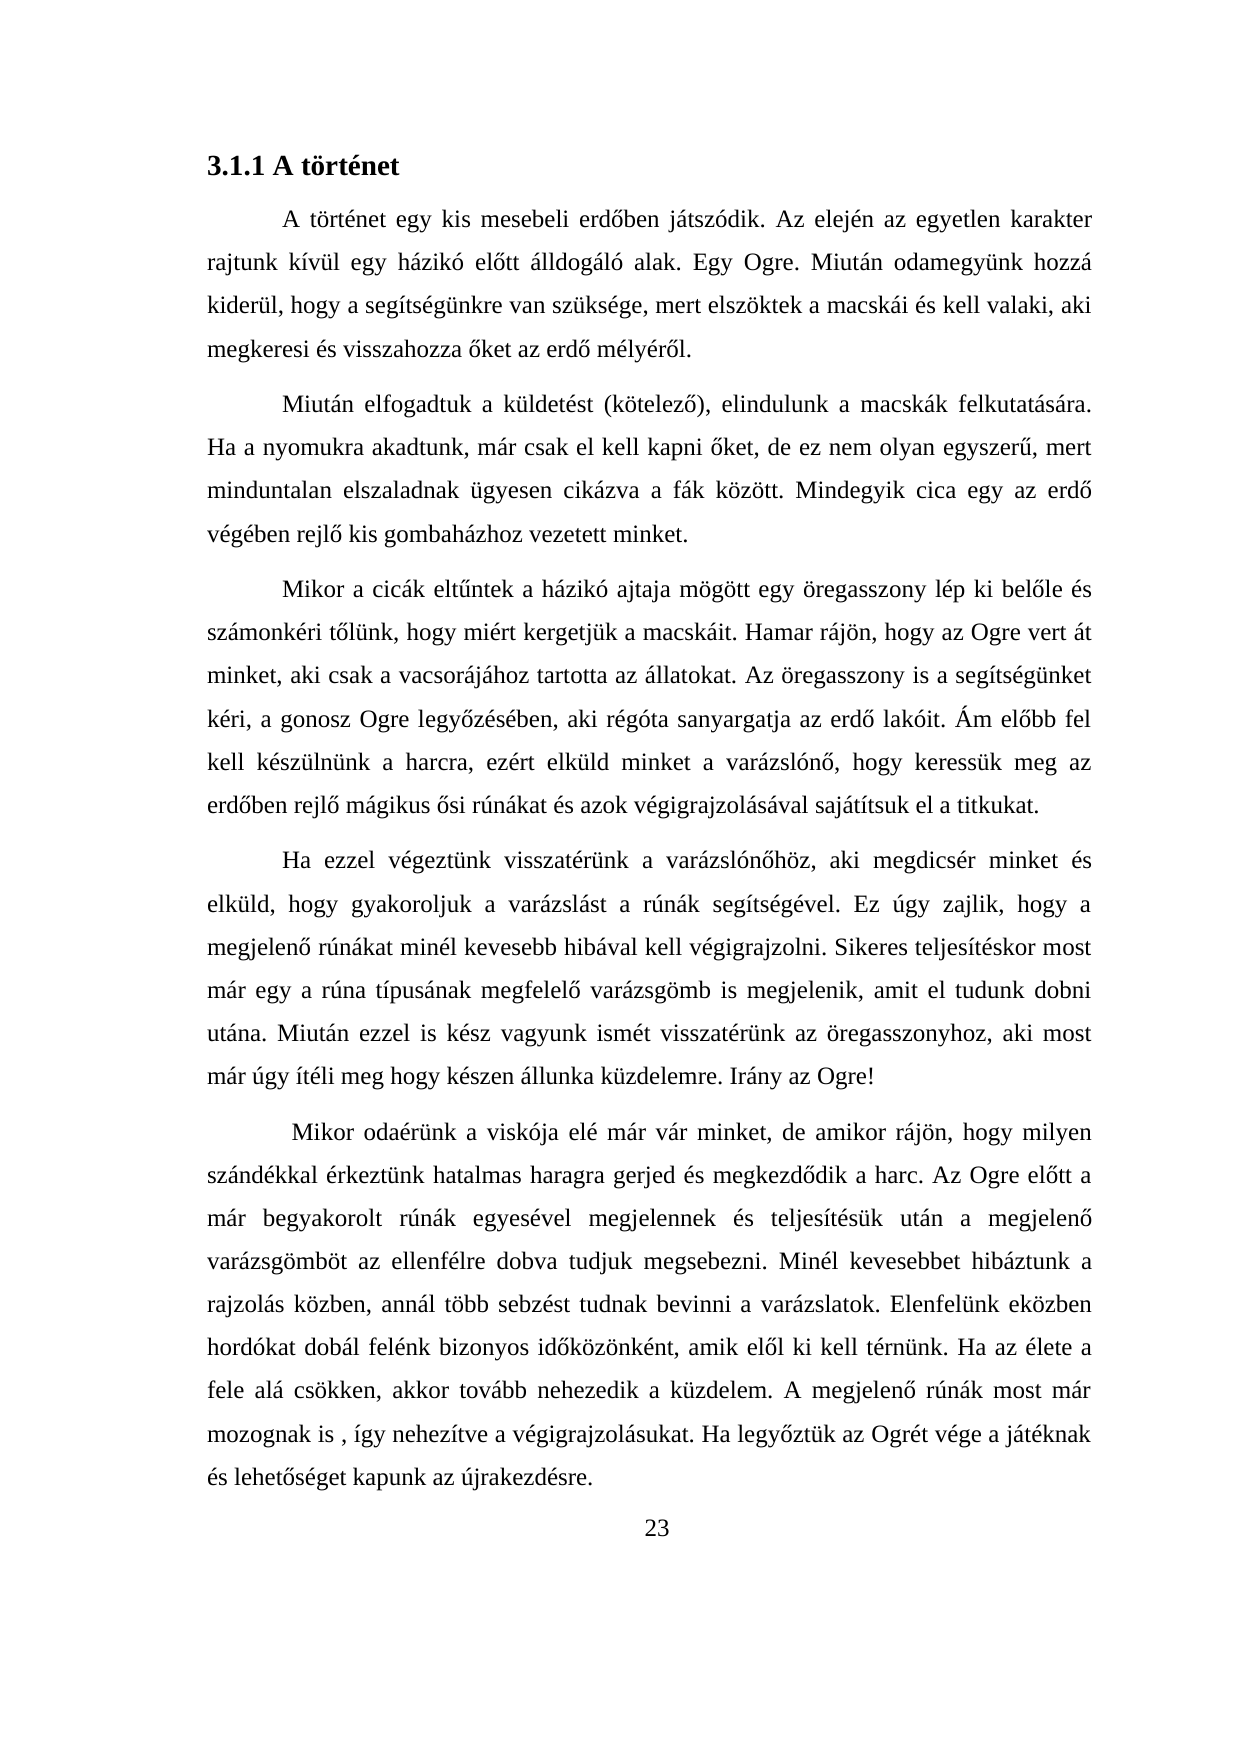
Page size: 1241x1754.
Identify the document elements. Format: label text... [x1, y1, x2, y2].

text A történet egy kis mesebeli erdőben játszódik. Az elején az egyetlen karakter rajtunk kívül egy házikó előtt álldogáló alak. Egy Ogre. Miután odamegyünk hozzá kiderül, hogy a segítségünkre van szüksége, mert elszöktek a macskái és kell valaki, aki megkeresi és visszahozza őket az erdő mélyéről. [207, 204, 1092, 362]
text Mikor odaérünk a viskója elé már vár minket, de amikor rájön, hogy milyen szándékkal érkeztünk hatalmas haragra gerjed és megkezdődik a harc. Az Ogre előtt a már begyakorolt rúnák egyesével megjelennek és teljesítésük után megjelenő varázsgömböt az ellenfélre dobva tudjuk megsebezni. Minél kevesebbet hibáztunk rajzolás közben annál több sebzést tudnak bevinni a varázslatok. eközben hordókat dobál felénk bizonyos időközönként, amik elől ki kell térnünk. Ha az élete a fele alá csökken, akkor tovább nehezedik a küzdelem. A megjelenő rúnák most már mozognak is , így nehezítve a végigrajzolásukat. Ha legyőztük az Ogrét vége a játéknak és lehetőséget kapunk az újrakezdésre. [207, 1117, 1092, 1491]
text Mikor a cicák eltűntek a házikó ajtaja mögött egy öregasszony lép ki belőle és számokéri tőlünk, hogy miért kergetjük a macskáit. Hamar rájön, hogy az Ogre vert át minket, aki csak a vacsorájához tartotta az állatokat. Az öregasszony is a segítségünket kéri, a gonosz Ogre legyőzésében, aki régóta sanyargatja az erdő lakóit. Ám előbb fel kell készülnünk a harcra, ezért elküld minket a varázslónő, hogy keressük meg az erdőben rejlő mágikus ősi rúnákat és azok végigrajzolásával sajátítsuk el a titkukat. [207, 574, 1092, 819]
text Ha ezzel végeztünk visszatérünk a varázslónőhöz, aki megdicsér minket és elküld, hogy gyakoroljuk a varázslást a rúnák segítségével. Ez úgy zajlik, hogy a megjelenő rúnákat minél kevesebb hibával rajzolni. Sikeres teljesítéskor most már egy a rúna típusának megfelelő varázsgömb is megjelenik, amit el tudunk dobni utána. Miután ezzel is kész vagyunk ismét visszatérünk az öregasszonyhoz, aki most már úgy ítéli meg hogy készen állunka küzdelemre. Irány az Ogre! [207, 846, 1092, 1090]
text Miután elfogadtuk a küldetést (kötelező) elindulunk a macskák felkutatására. Ha a nyomukra akadtunk, már csak el kell kapni őket, de ez nem olyan egyszerű, mert minduntalan elszaladnak ügyesen cikázva a fák között. Mindegyik cica egy az erdő végében rejlő kis gombaházhoz vezetett minket. [207, 389, 1092, 547]
subtitle A történet [207, 148, 1092, 181]
